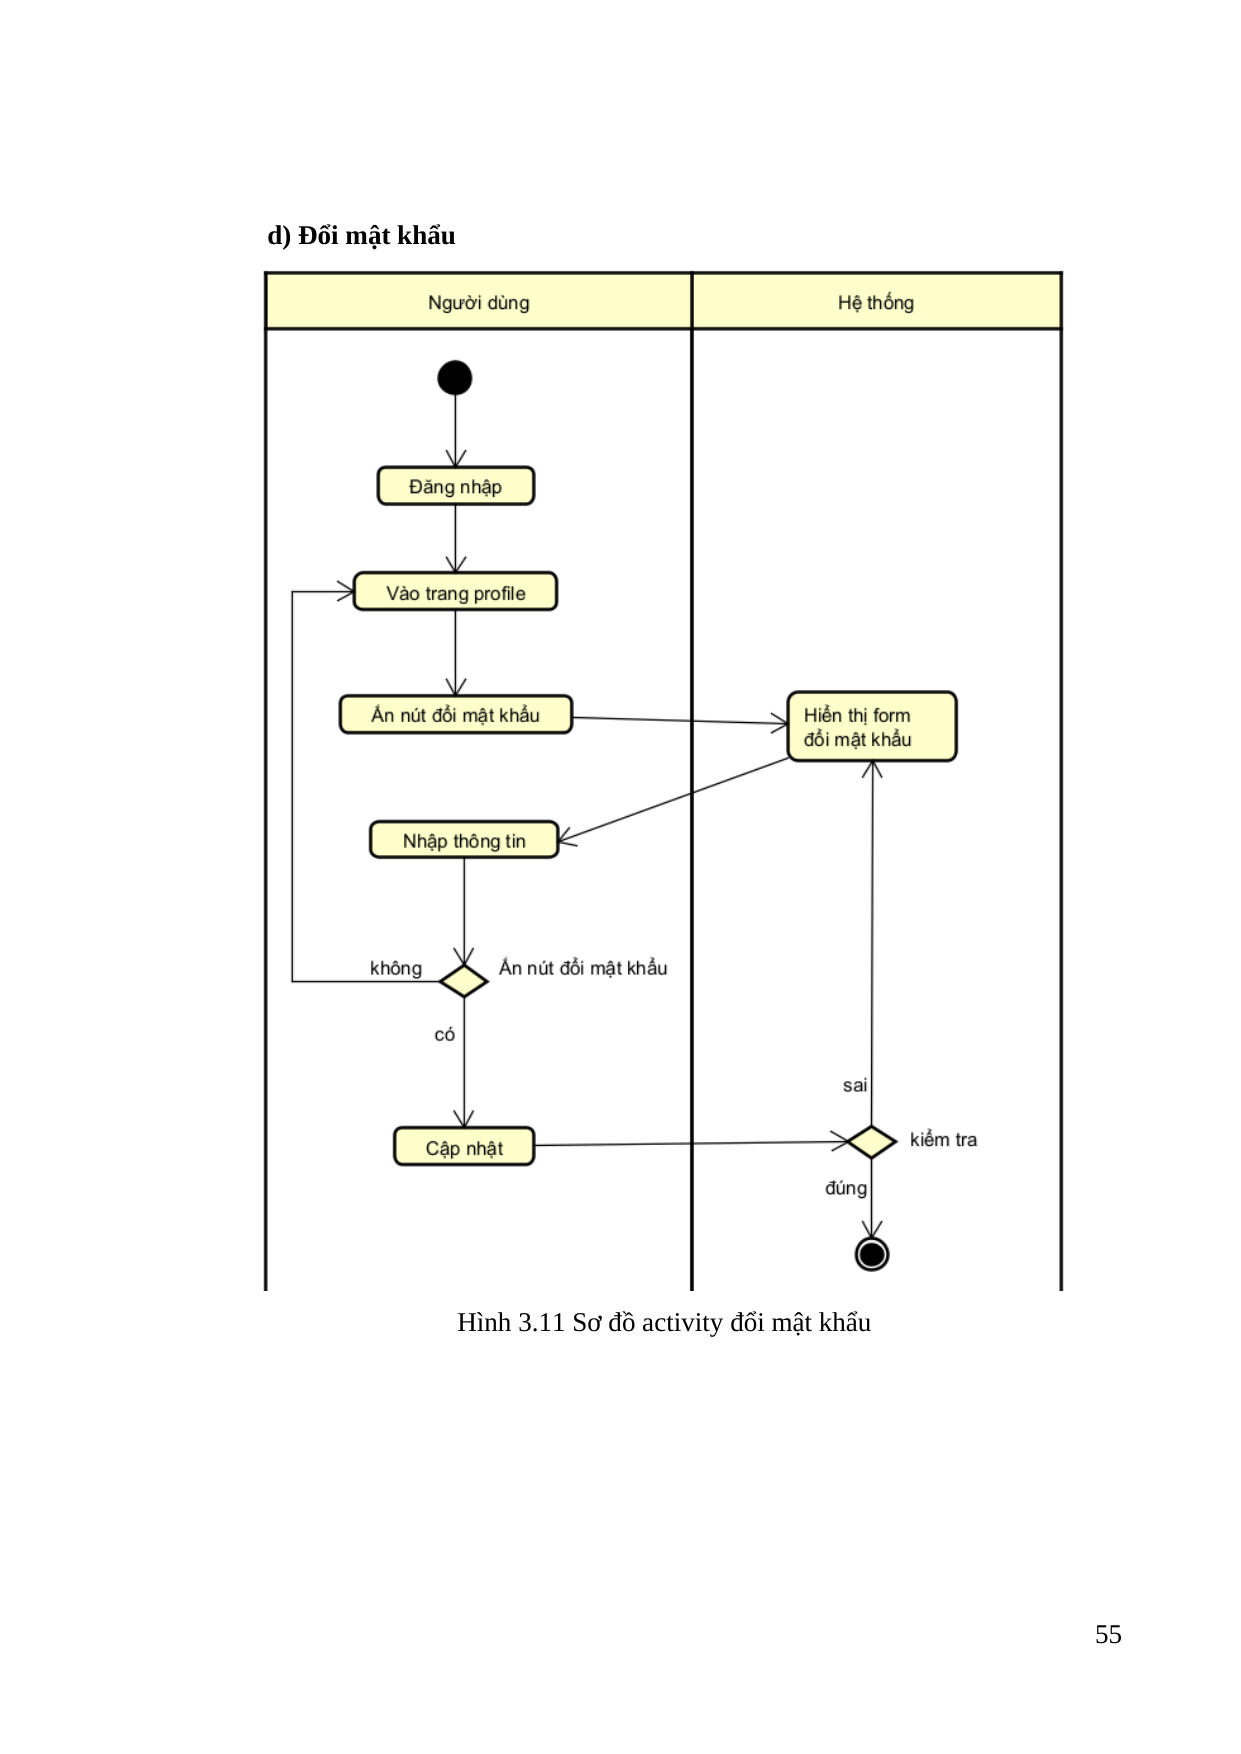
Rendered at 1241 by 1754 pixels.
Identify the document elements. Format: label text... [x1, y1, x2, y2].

subtitle Đổi mật khẩu [267, 219, 1122, 251]
picture [261, 266, 1067, 1291]
